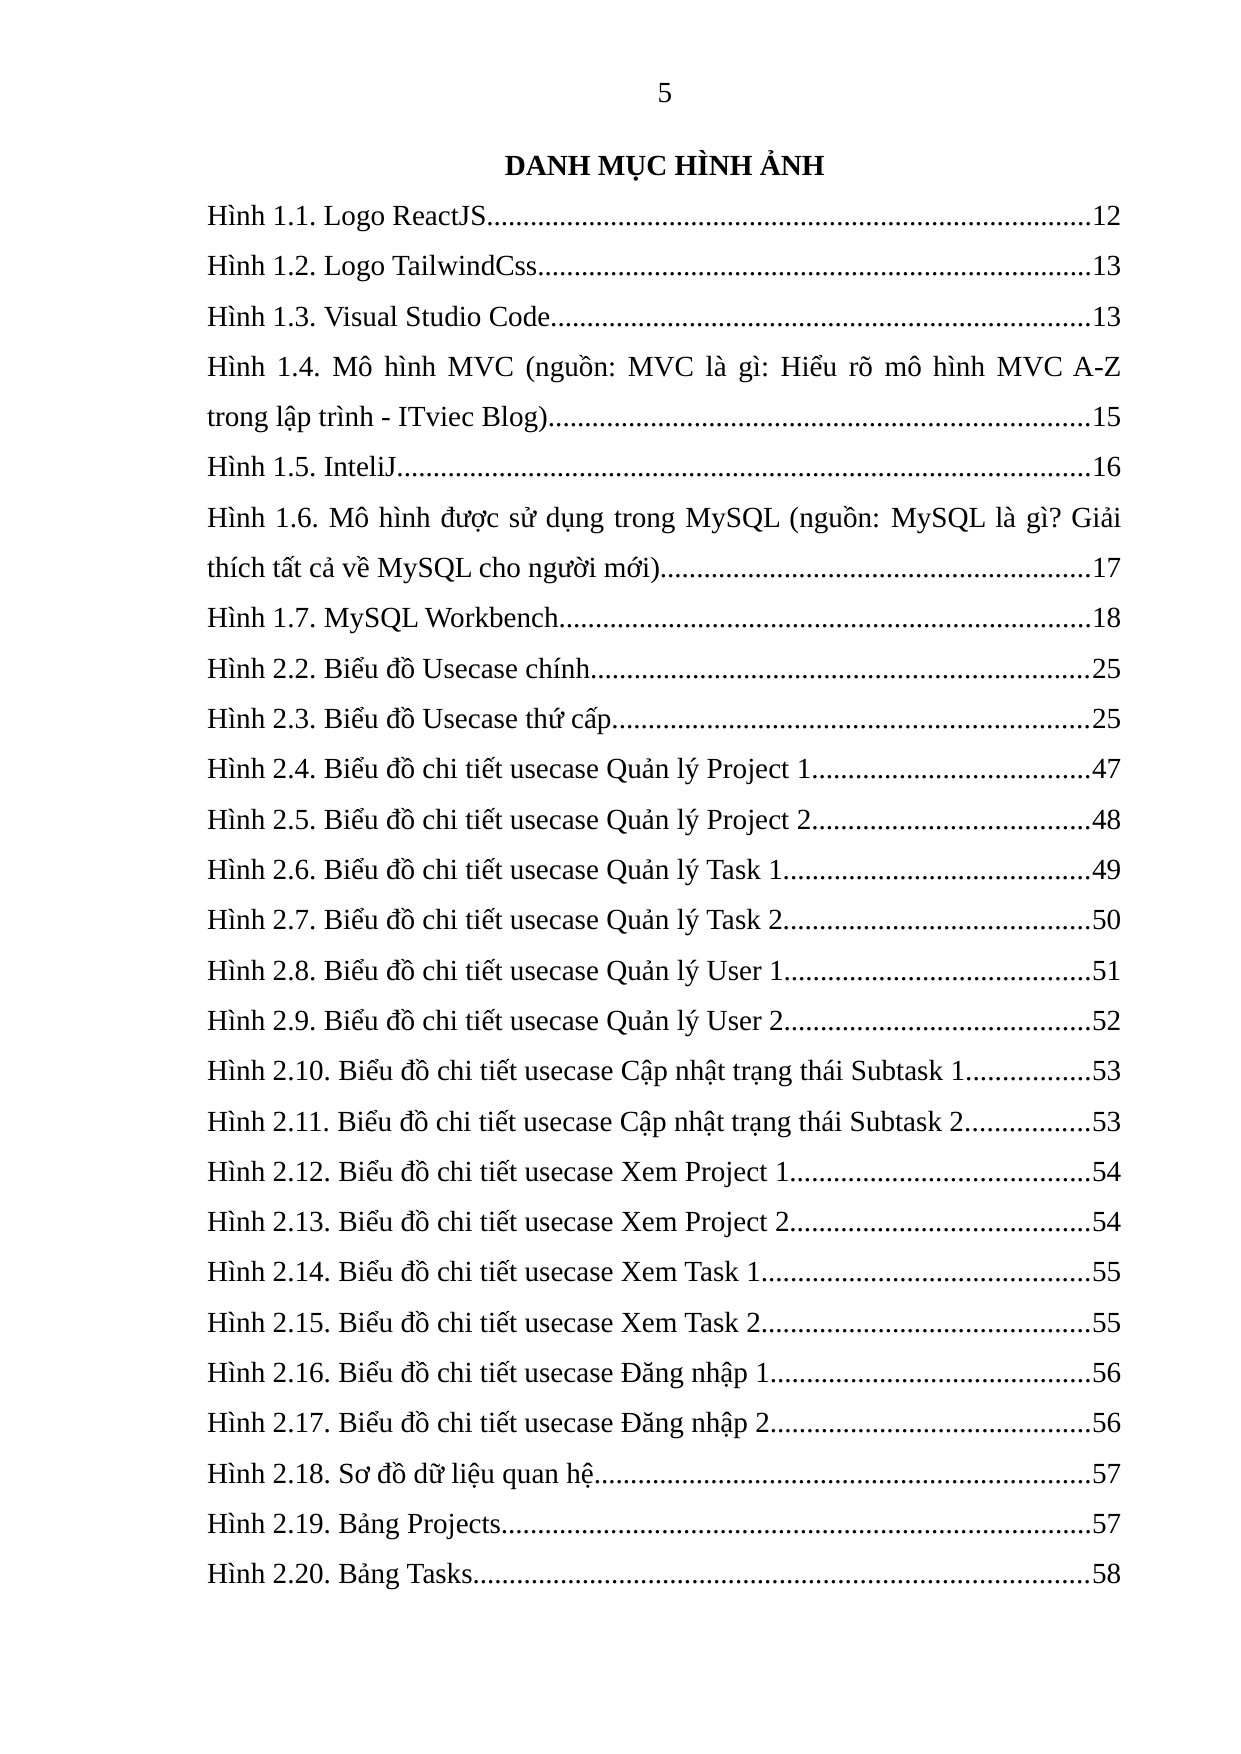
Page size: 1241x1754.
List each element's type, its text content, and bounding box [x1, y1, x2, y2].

text Hình 2.16. Biểu đồ chi tiết usecase Đăng nhập 1 56 [207, 1355, 1122, 1389]
text Hình 2.13. Biểu đồ chi tiết usecase Xem Project 2 54 [207, 1204, 1122, 1238]
text Hình 1.3. Visual Studio Code 13 [207, 299, 1122, 332]
text Hình 2.8. Biểu đồ chi tiết usecase Quản lý User 1 51 [207, 953, 1122, 986]
text Hình 2.14. Biểu đồ chi tiết usecase Xem Task 1 55 [207, 1254, 1122, 1288]
text Hình 1.6. Mô hình được sử dụng trong MySQL (nguồn: MySQL là gì? Giải thích tất cả về MySQL cho người mới) 17 [207, 500, 1122, 584]
text Hình 2.6. Biểu đồ chi tiết usecase Quản lý Task 1 49 [207, 852, 1122, 886]
text Hình 2.3. Biểu đồ Usecase thứ cấp 25 [207, 701, 1122, 735]
text Hình 2.4. Biểu đồ chi tiết usecase Quản lý Project 1 47 [207, 751, 1122, 785]
text Hình 2.12. Biểu đồ chi tiết usecase Xem Project 1 54 [207, 1154, 1122, 1187]
text Hình 1.5. InteliJ 16 [207, 449, 1122, 483]
text Hình 1.1. Logo ReactJS 12 [207, 198, 1122, 232]
text Hình 2.18. Sơ đồ dữ liệu quan hệ 57 [207, 1456, 1122, 1489]
text Hình 1.4. Mô hình MVC (nguồn: MVC là gì: Hiểu rõ mô hình MVC A-Z trong lập trình - ITviec Blog) 15 [207, 349, 1122, 433]
text Hình 2.2. Biểu đồ Usecase chính 25 [207, 651, 1122, 684]
text Hình 2.7. Biểu đồ chi tiết usecase Quản lý Task 2 50 [207, 902, 1122, 936]
text Hình 2.10. Biểu đồ chi tiết usecase Cập nhật trạng thái Subtask 1 53 [207, 1053, 1122, 1087]
text Hình 2.19. Bảng Projects 57 [207, 1506, 1122, 1540]
text Hình 1.7. MySQL Workbench 18 [207, 601, 1122, 634]
text Hình 2.9. Biểu đồ chi tiết usecase Quản lý User 2 52 [207, 1003, 1122, 1037]
subtitle DANH MỤC HÌNH ẢNH [207, 148, 1122, 181]
text Hình 2.17. Biểu đồ chi tiết usecase Đăng nhập 2 56 [207, 1406, 1122, 1439]
text Hình 1.2. Logo TailwindCss 13 [207, 248, 1122, 282]
text Hình 2.5. Biểu đồ chi tiết usecase Quản lý Project 2 48 [207, 802, 1122, 835]
text Hình 2.11. Biểu đồ chi tiết usecase Cập nhật trạng thái Subtask 2 53 [207, 1104, 1122, 1137]
text Hình 2.15. Biểu đồ chi tiết usecase Xem Task 2 55 [207, 1305, 1122, 1338]
text Hình 2.20. Bảng Tasks 58 [207, 1556, 1122, 1590]
